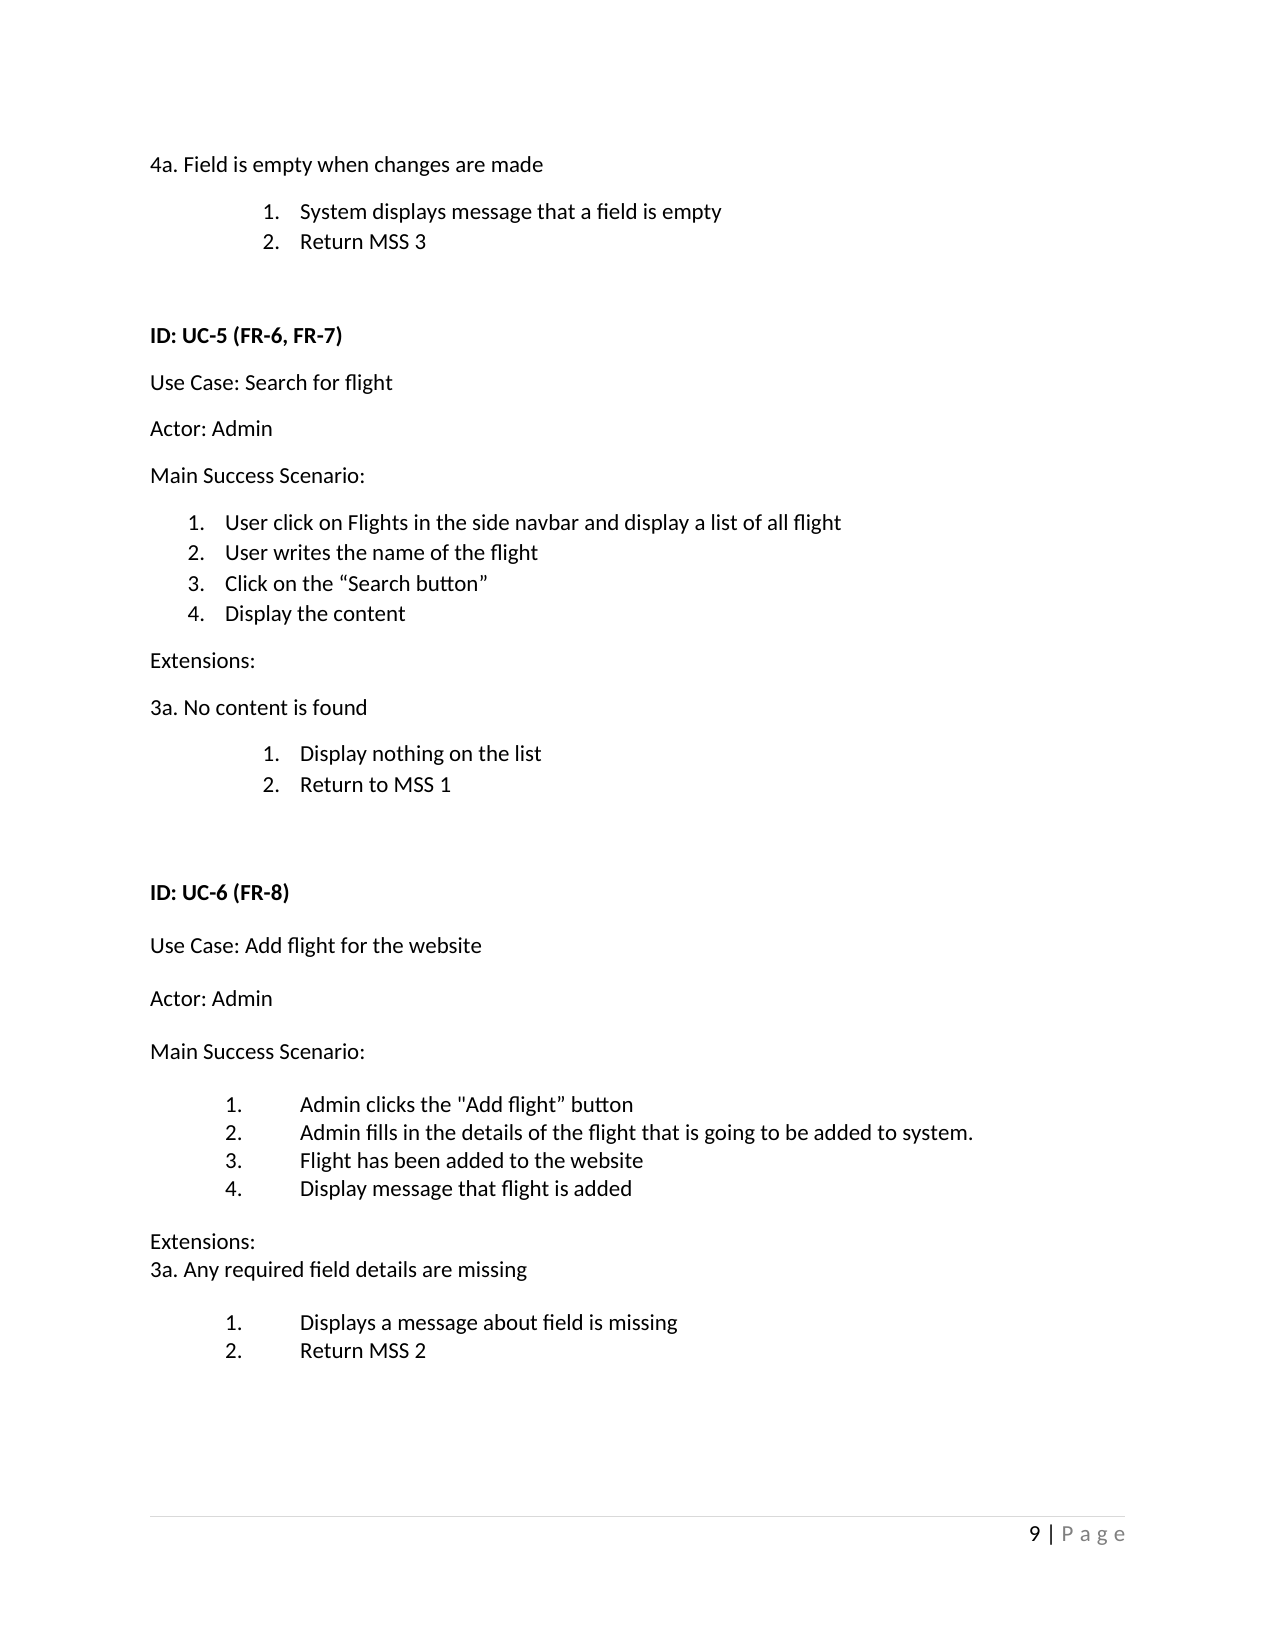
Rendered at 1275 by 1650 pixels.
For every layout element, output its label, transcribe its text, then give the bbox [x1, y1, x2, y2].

list Click on the “Search button” [187, 569, 1125, 597]
list Display nothing on the list [262, 739, 1125, 768]
text Extensions: 3a. Any required field details are missing [150, 1227, 1125, 1283]
text Main Success Scenario: [150, 1037, 1125, 1065]
text 4a. Field is empty when changes are made [150, 150, 1125, 178]
text ID: UC-6 (FR-8) [150, 878, 1125, 906]
text Actor: Admin [150, 984, 1125, 1012]
text 1. Displays a message about field is missing 2. Return MSS 2 [225, 1308, 1125, 1364]
list 1. Admin clicks the "Add flight” button 2. Admin fills in the details of the flight that is going to be added to system. 3. Flight has been added to the website [225, 1090, 1125, 1174]
list Return MSS 3 [262, 227, 1125, 255]
text ID: UC-5 (FR-6, FR-7) [150, 321, 1125, 349]
text Extensions: [150, 646, 1125, 674]
text Actor: Admin [150, 414, 1125, 443]
list User writes the name of the flight [187, 538, 1125, 567]
text 3a. No content is found [150, 693, 1125, 721]
text Use Case: Add flight for the website [150, 931, 1125, 959]
text Use Case: Search for flight [150, 368, 1125, 396]
list Display the content [187, 599, 1125, 627]
list System displays message that a field is empty [262, 197, 1125, 225]
text Main Success Scenario: [150, 461, 1125, 489]
list Return to MSS 1 [262, 770, 1125, 798]
list User click on Flights in the side navbar and display a list of all flight [187, 508, 1125, 536]
list 4. Display message that flight is added [225, 1174, 1125, 1202]
